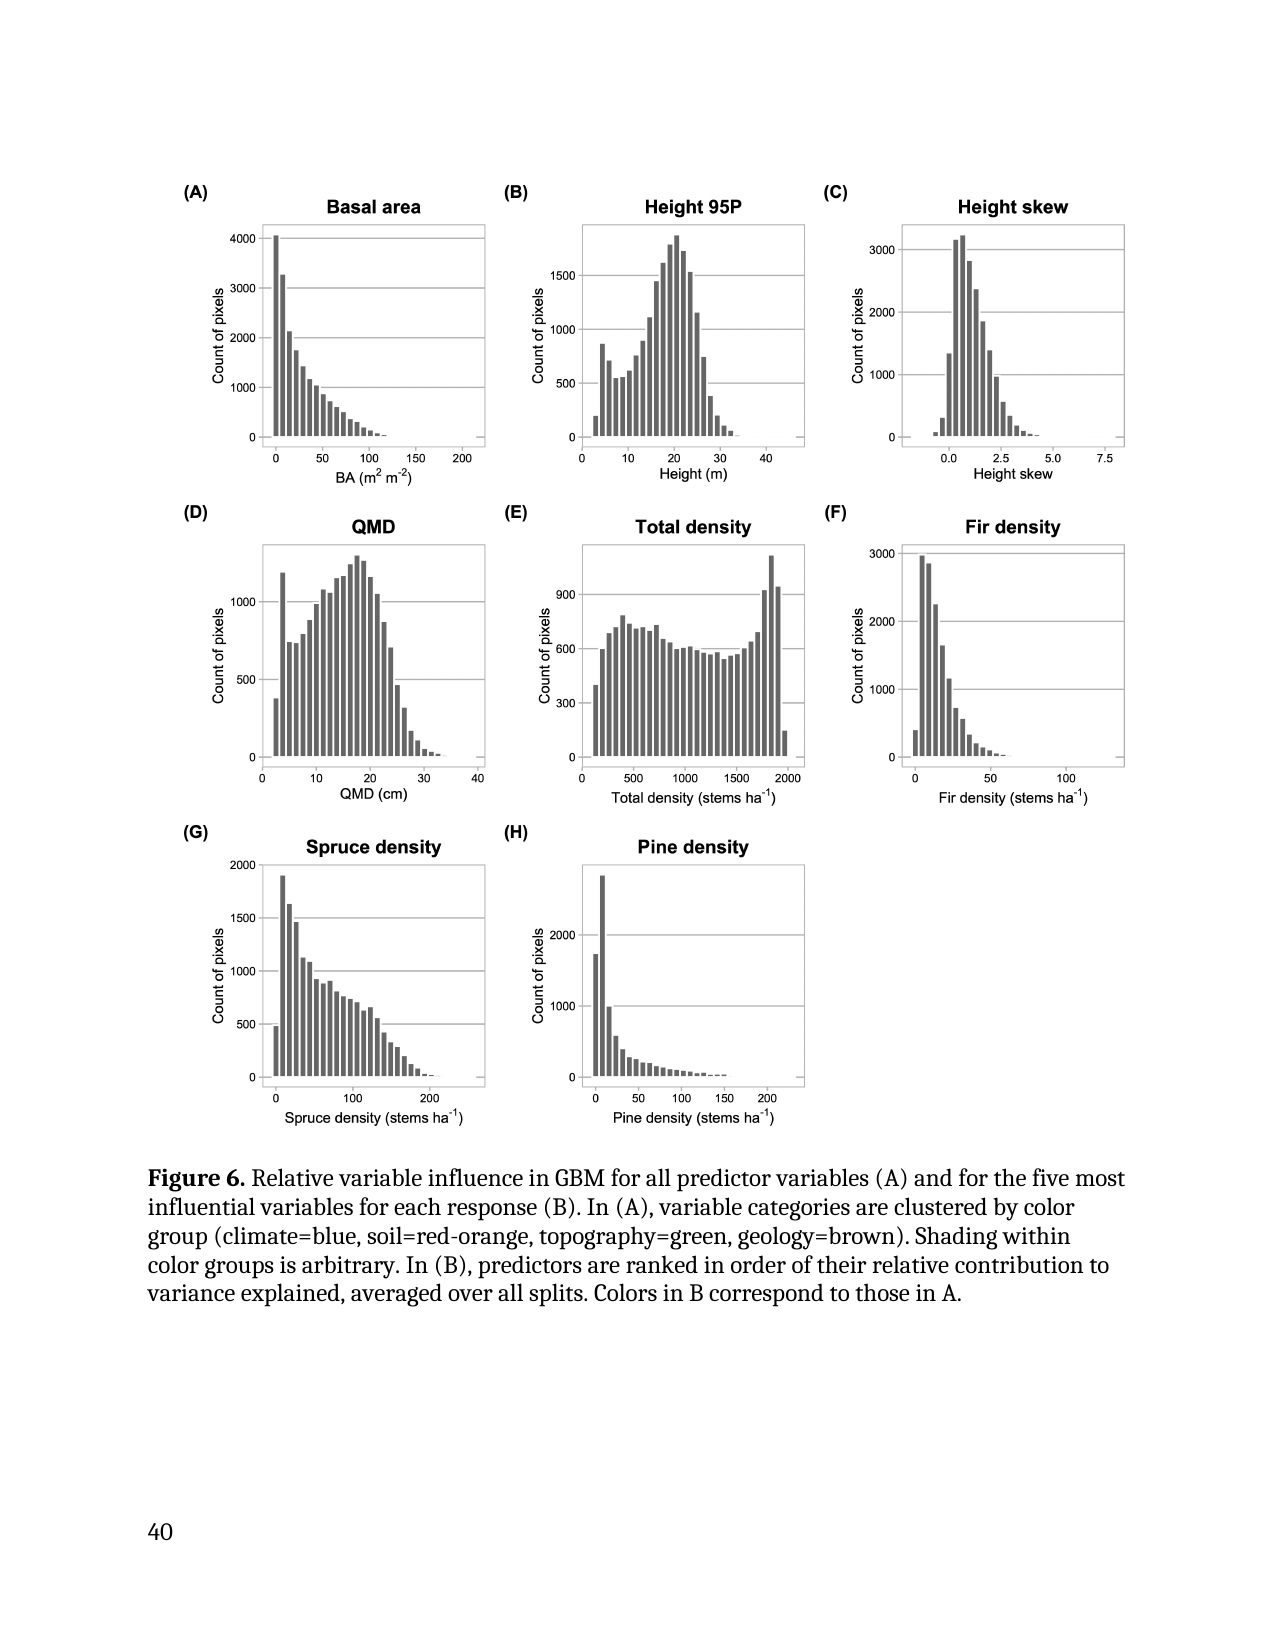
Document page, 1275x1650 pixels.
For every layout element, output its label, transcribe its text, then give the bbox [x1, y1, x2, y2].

picture [166, 166, 1146, 1146]
text Figure 6. Relative variable influence in GBM for all predictor variables (A) and for the five most influential variables for each response (B). In (A), variable categories are clustered by color group (climate=blue, soil=red-orange, topography=green, geology=brown). Shading within color groups is arbitrary. In (B), predictors are ranked in order of their relative contribution to variance explained, averaged over all splits. Colors in B correspond to those in A. [148, 1164, 1127, 1308]
